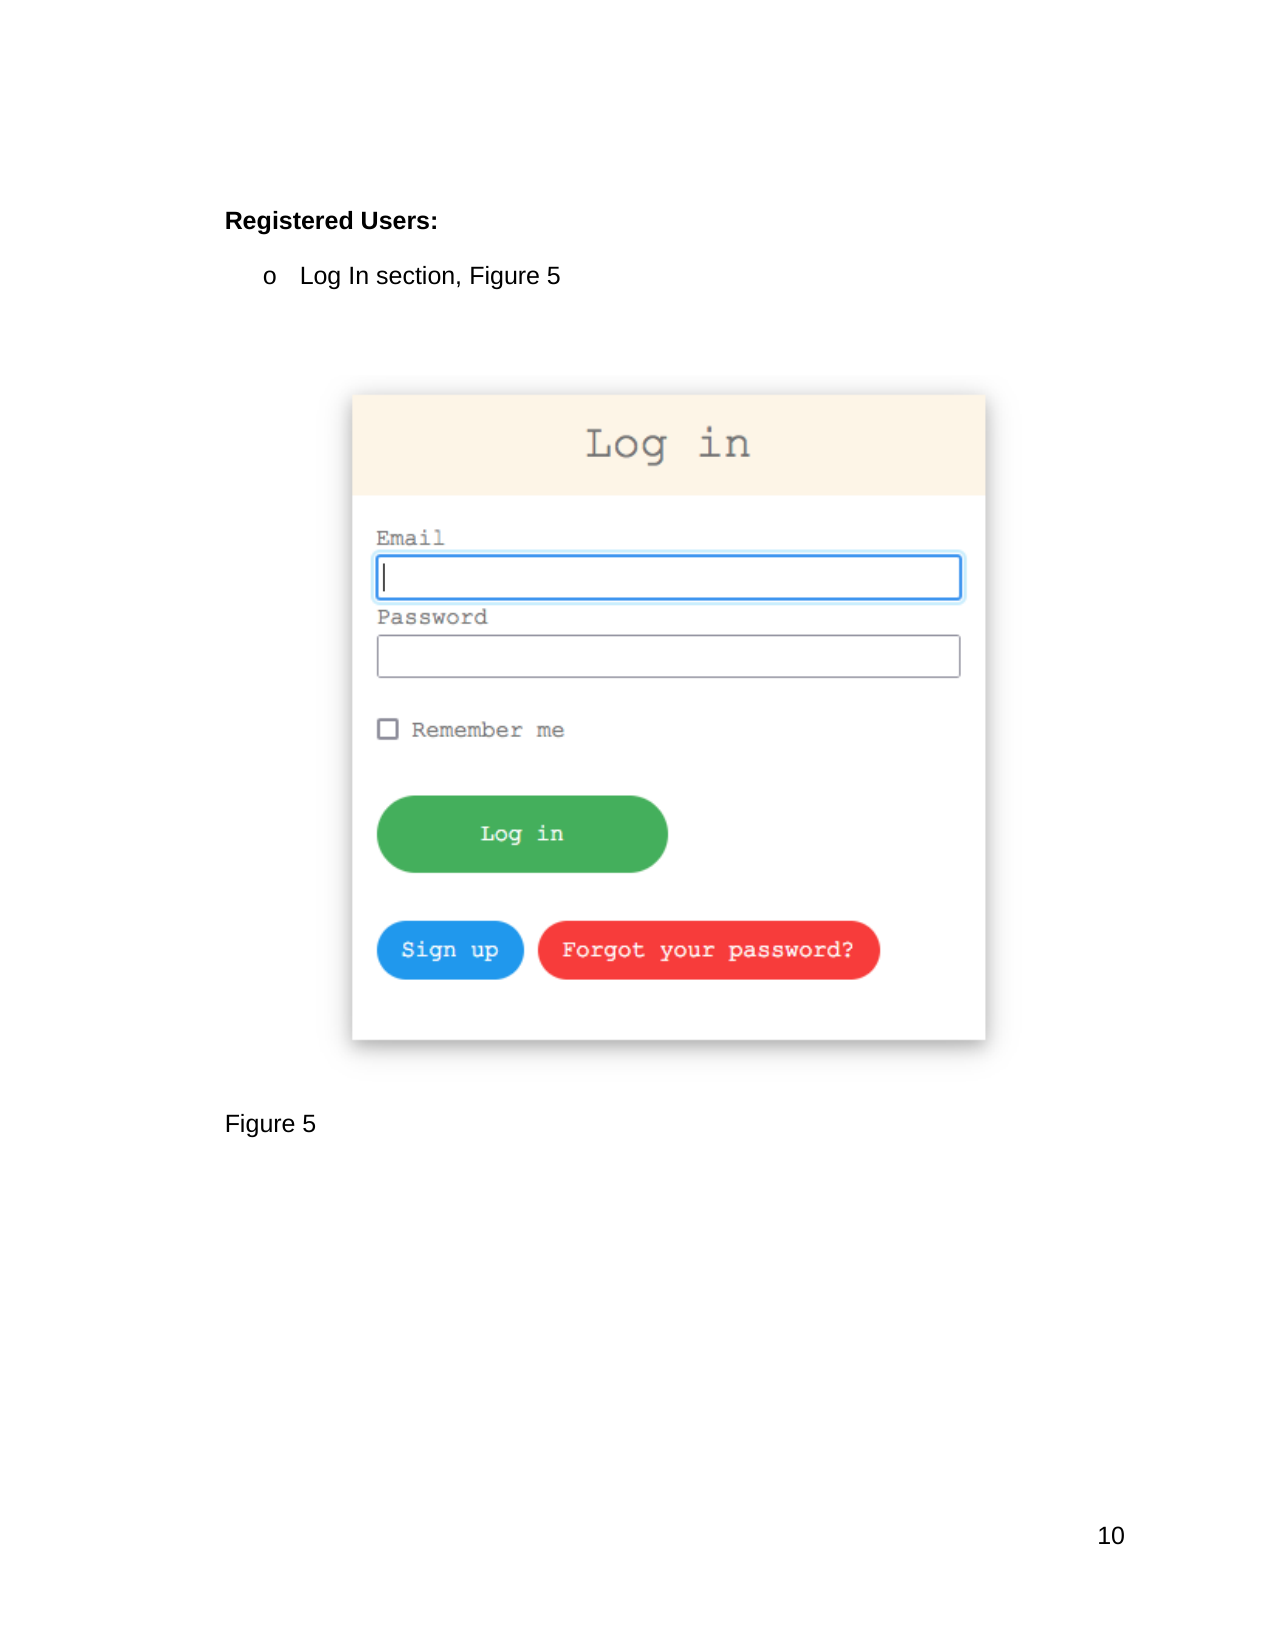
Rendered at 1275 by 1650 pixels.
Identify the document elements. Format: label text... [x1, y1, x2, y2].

list Log In section, Figure 5 [262, 261, 1125, 292]
text Figure 5 [224, 1109, 1125, 1138]
picture [224, 375, 1125, 1082]
text Registered Users: [224, 206, 1125, 234]
